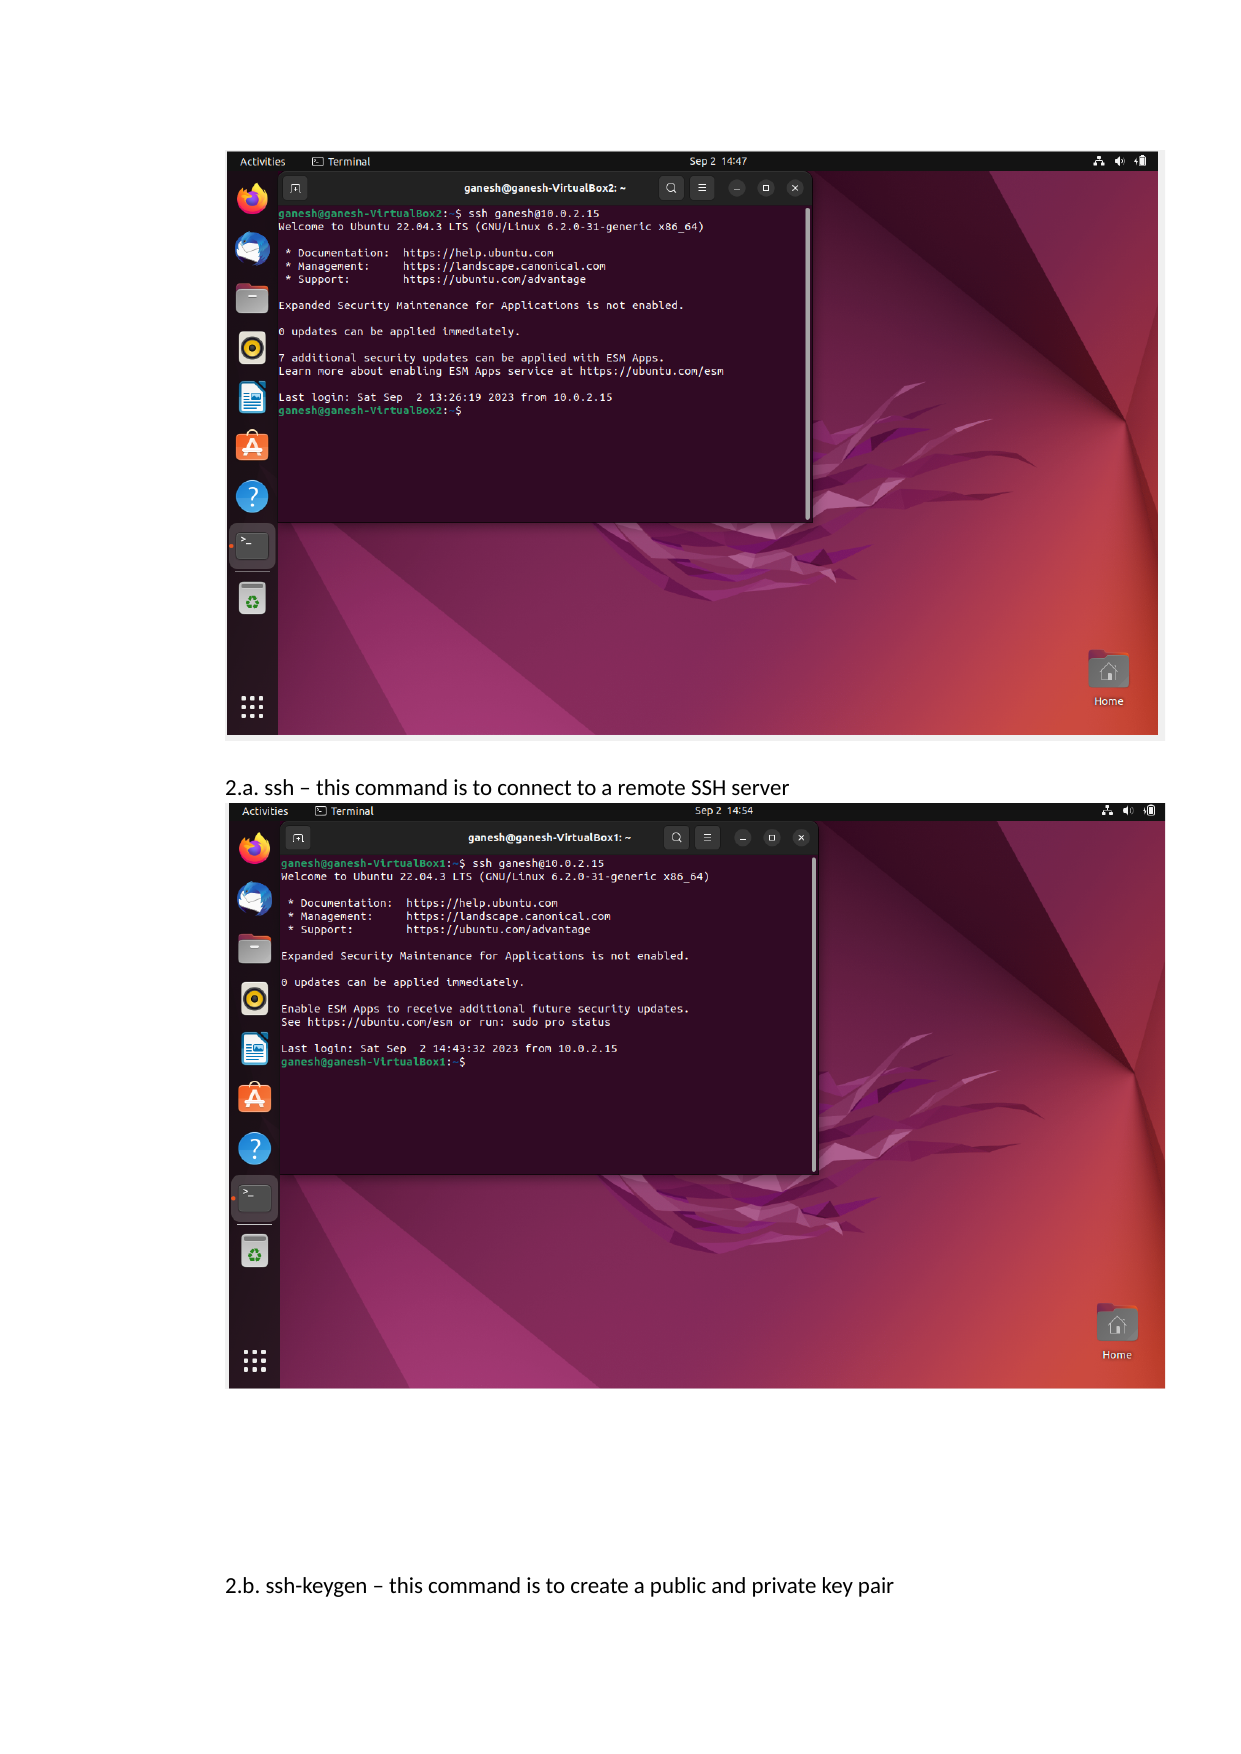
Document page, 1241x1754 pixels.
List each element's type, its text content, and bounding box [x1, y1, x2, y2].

picture [225, 150, 1166, 741]
picture [225, 803, 1166, 1389]
list 2.a. ssh – this command is to connect to a remote SSH server [225, 773, 1090, 801]
list 2.b. ssh-keygen – this command is to create a public and private key pair [225, 1572, 1090, 1599]
